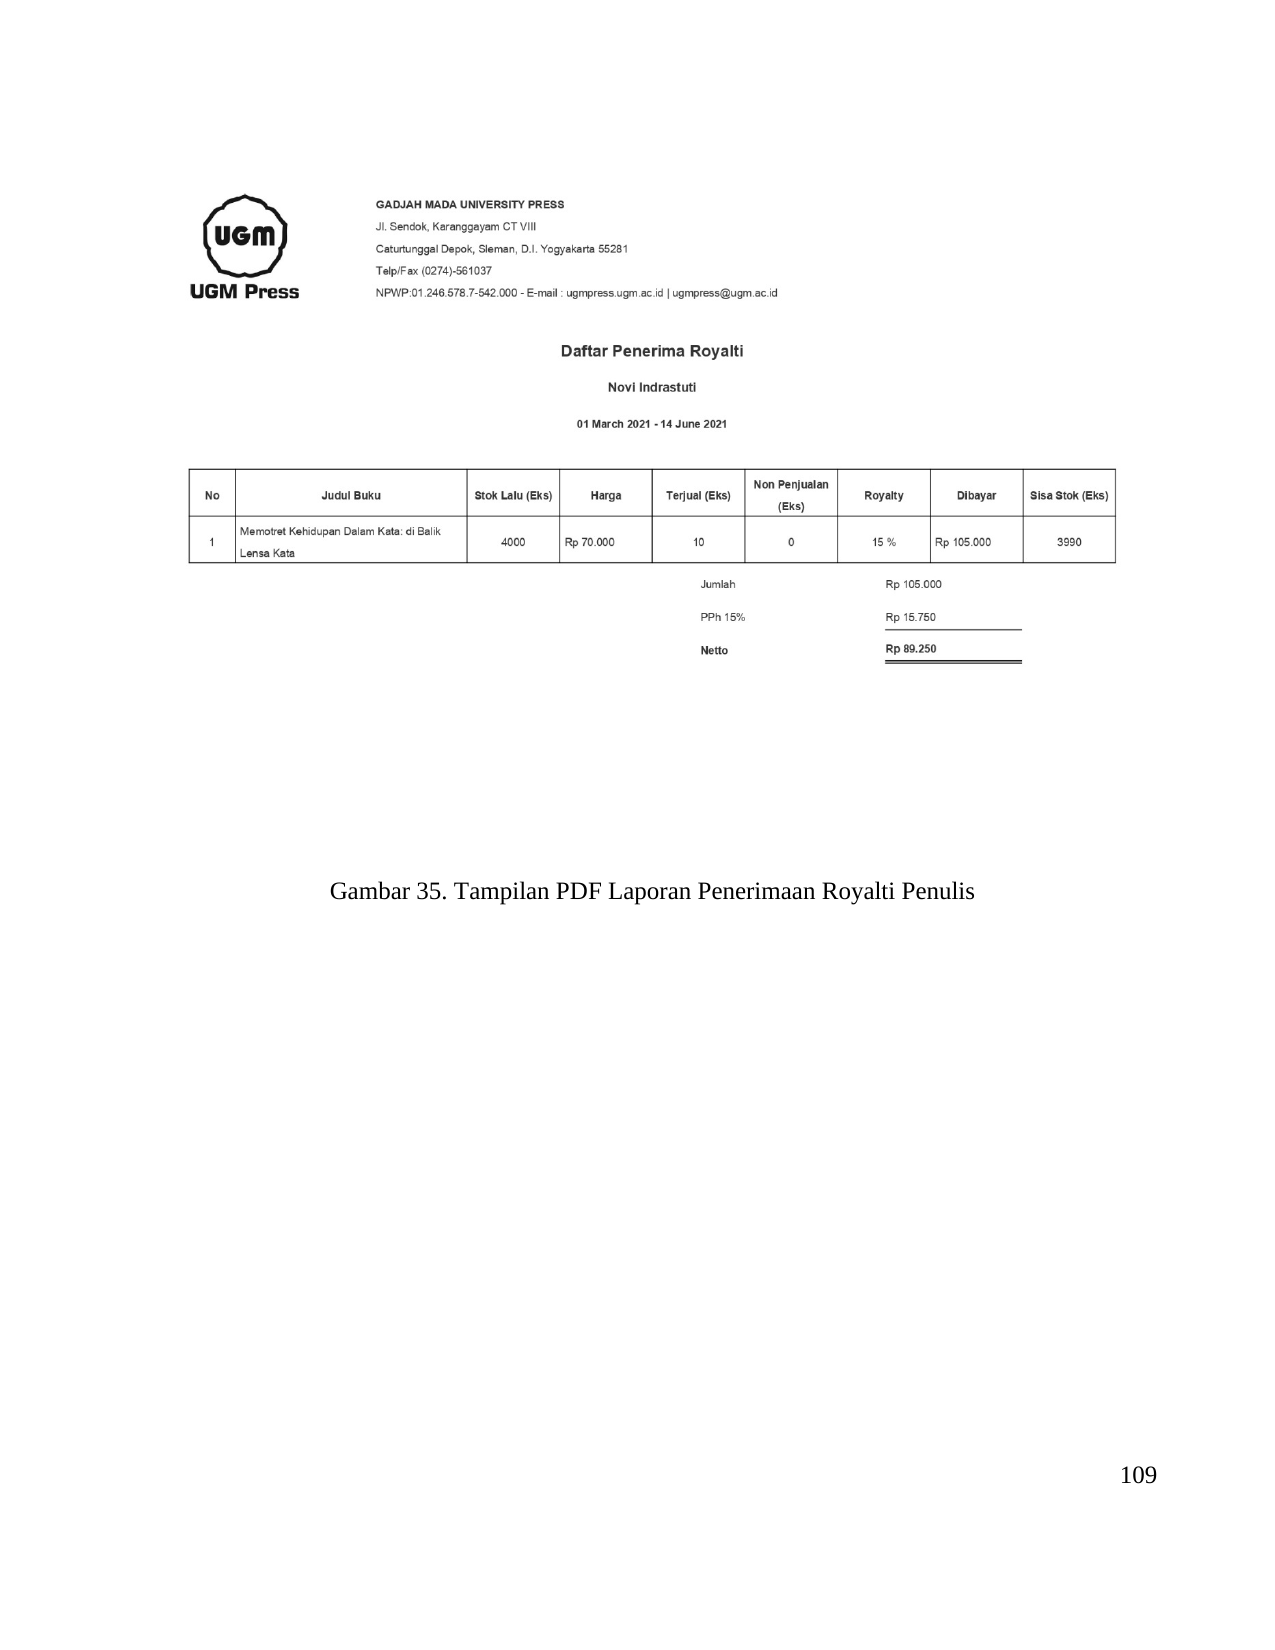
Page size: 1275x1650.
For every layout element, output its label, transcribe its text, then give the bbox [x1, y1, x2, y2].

text Gambar 35. Tampilan PDF Laporan Penerimaan Royalti Penulis [148, 876, 1157, 905]
picture [147, 147, 1157, 862]
